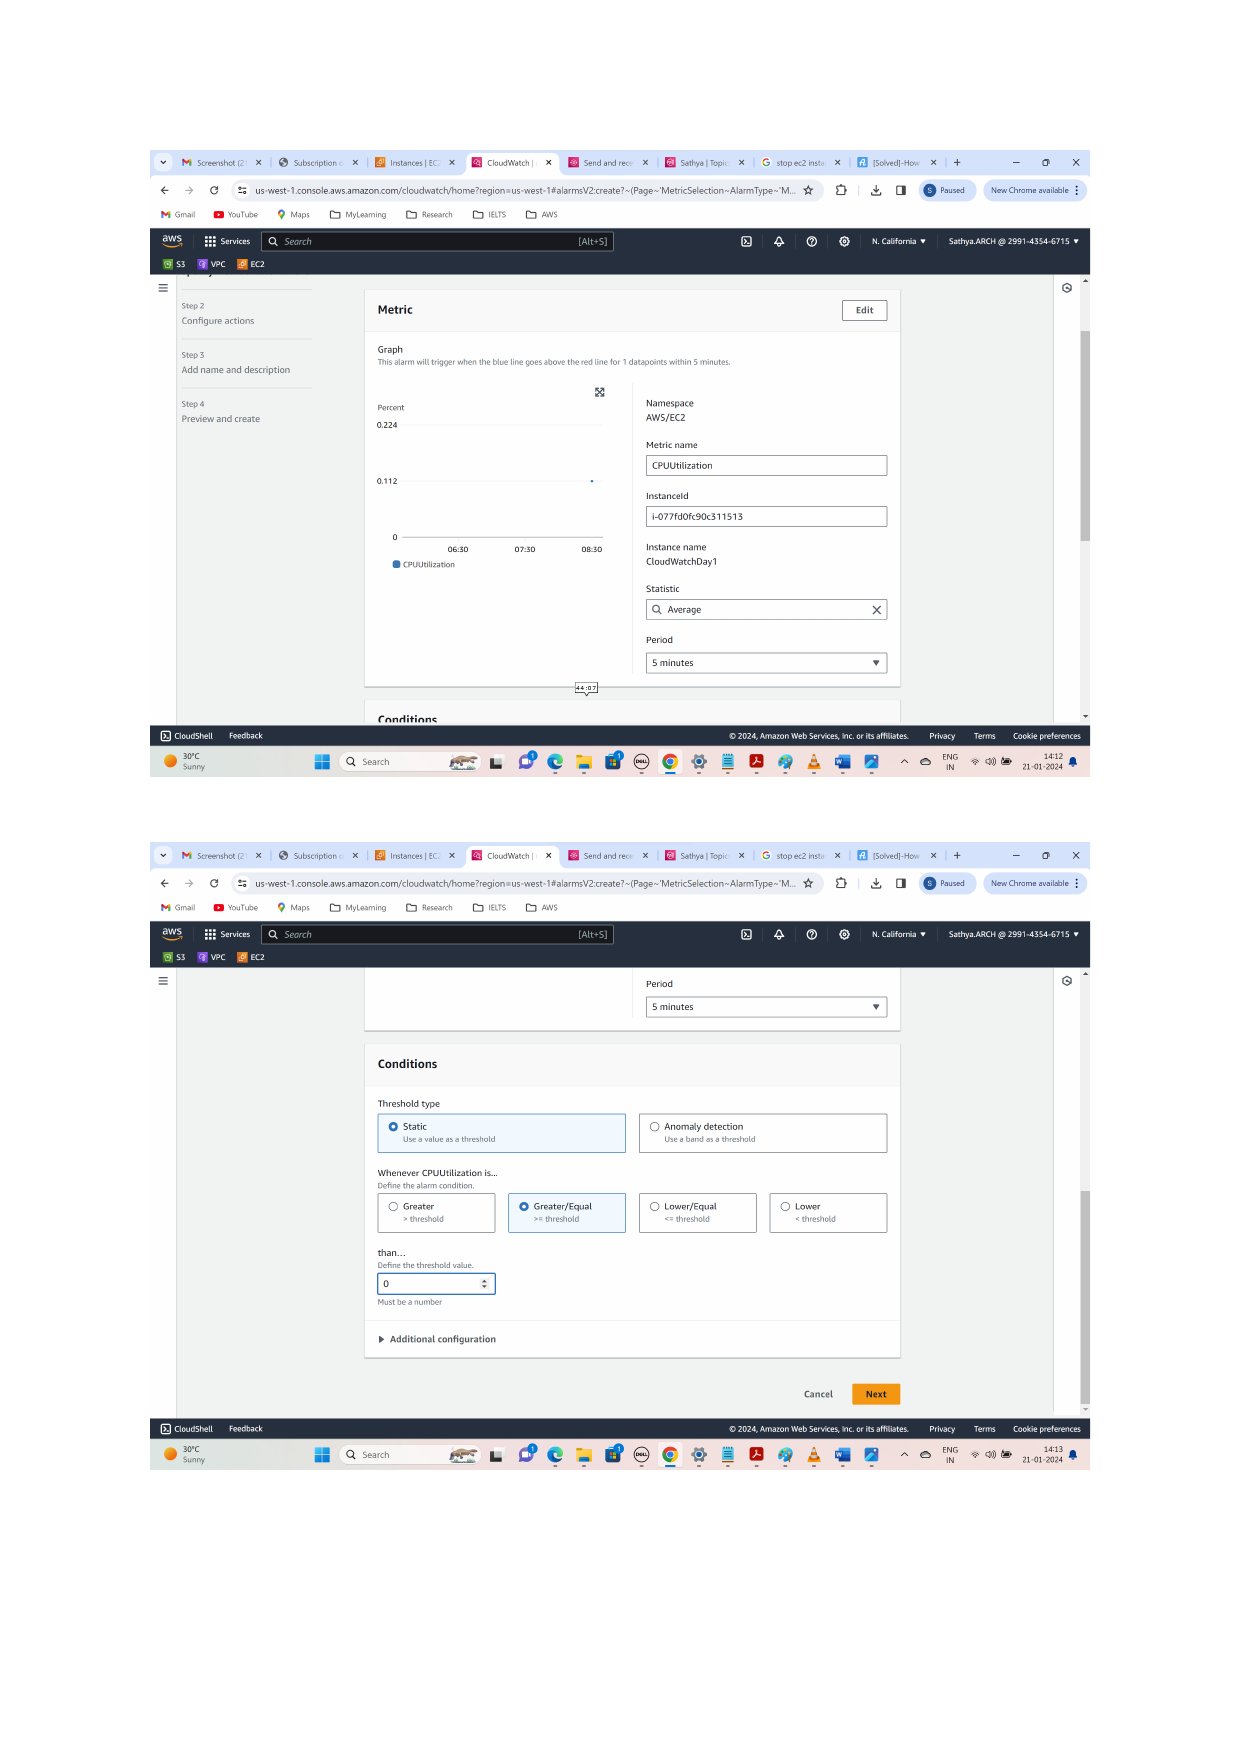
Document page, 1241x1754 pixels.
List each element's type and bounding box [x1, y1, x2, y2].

picture [150, 150, 1091, 777]
picture [150, 842, 1091, 1470]
